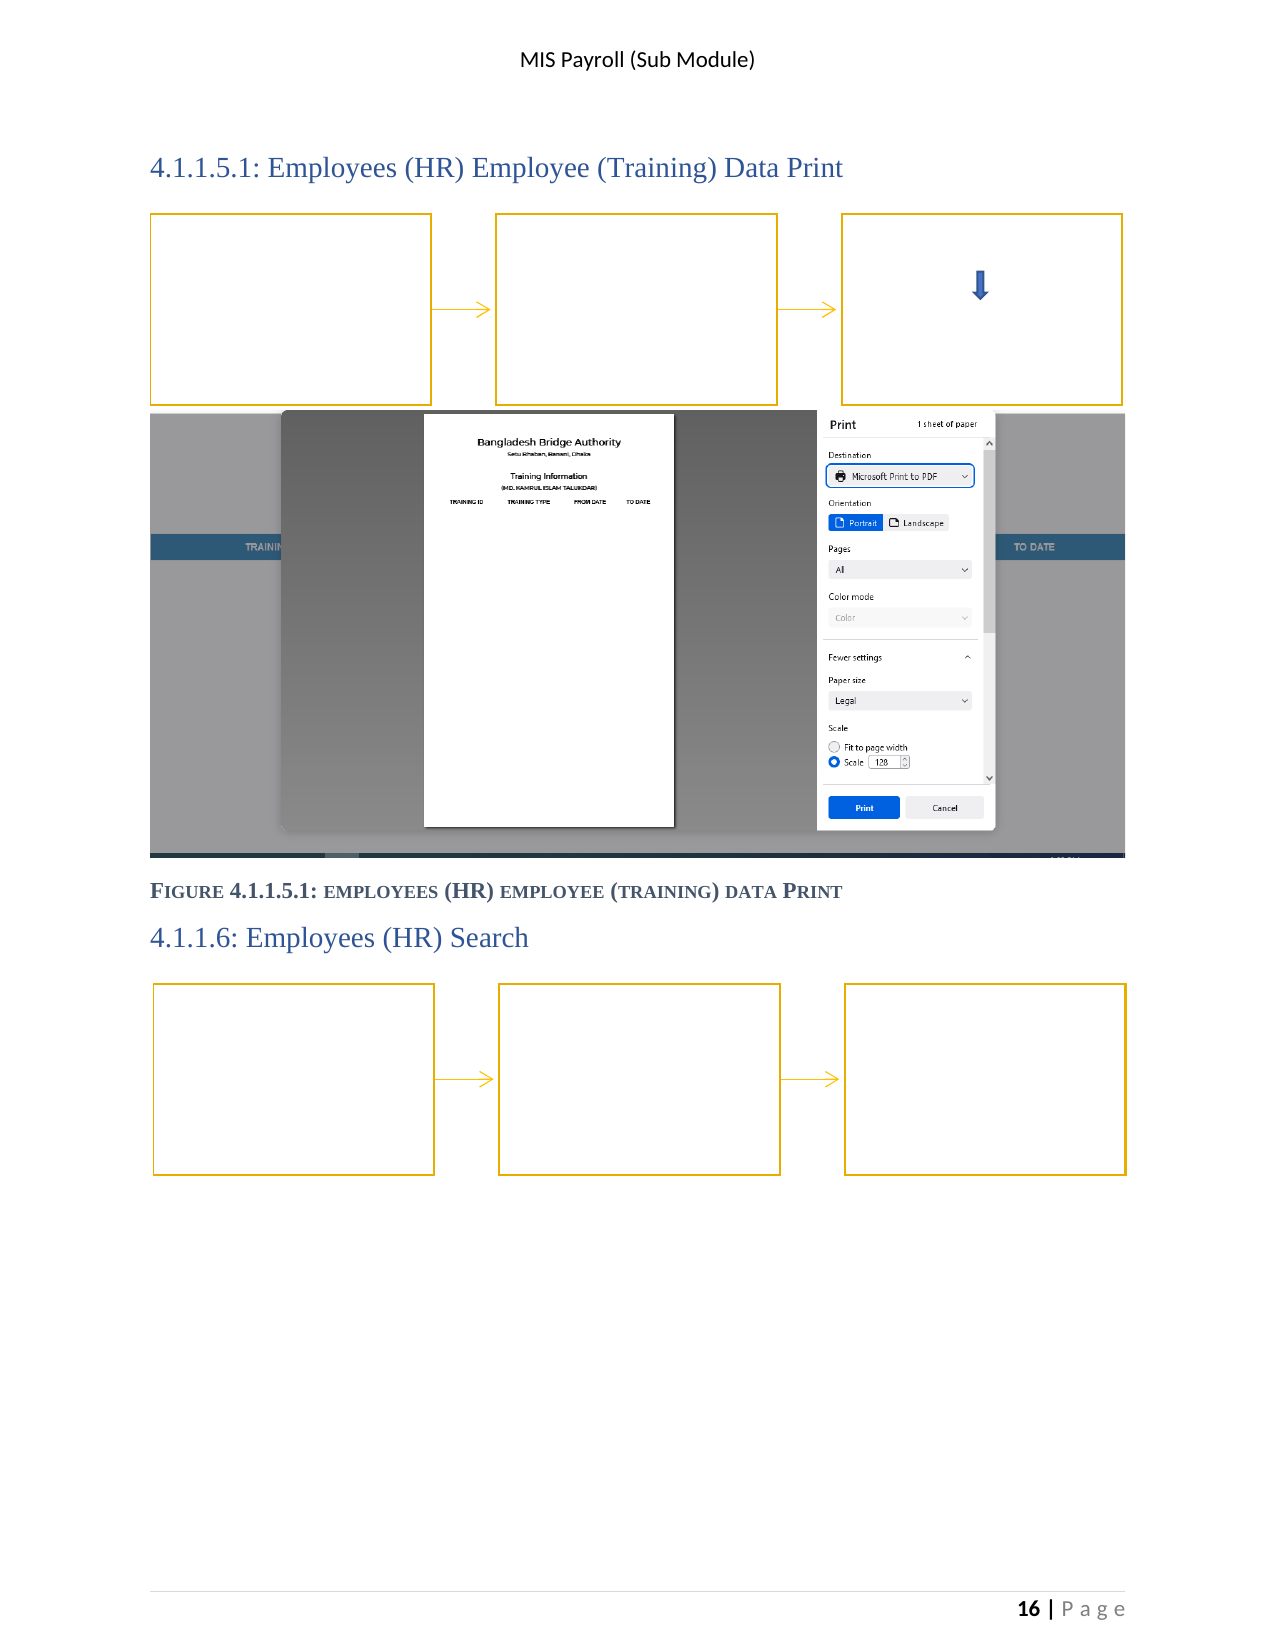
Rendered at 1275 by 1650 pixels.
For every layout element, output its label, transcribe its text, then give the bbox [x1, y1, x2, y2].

subtitle 4.1.1.5.1: Employees (HR) Employee (Training) Data Print [150, 150, 1125, 183]
text Figure 4.1.1.5.1: employees (HR) employee (training) data Print [150, 877, 1125, 903]
subtitle 4.1.1.6: Employees (HR) Search [150, 920, 1125, 953]
picture [150, 410, 1125, 858]
